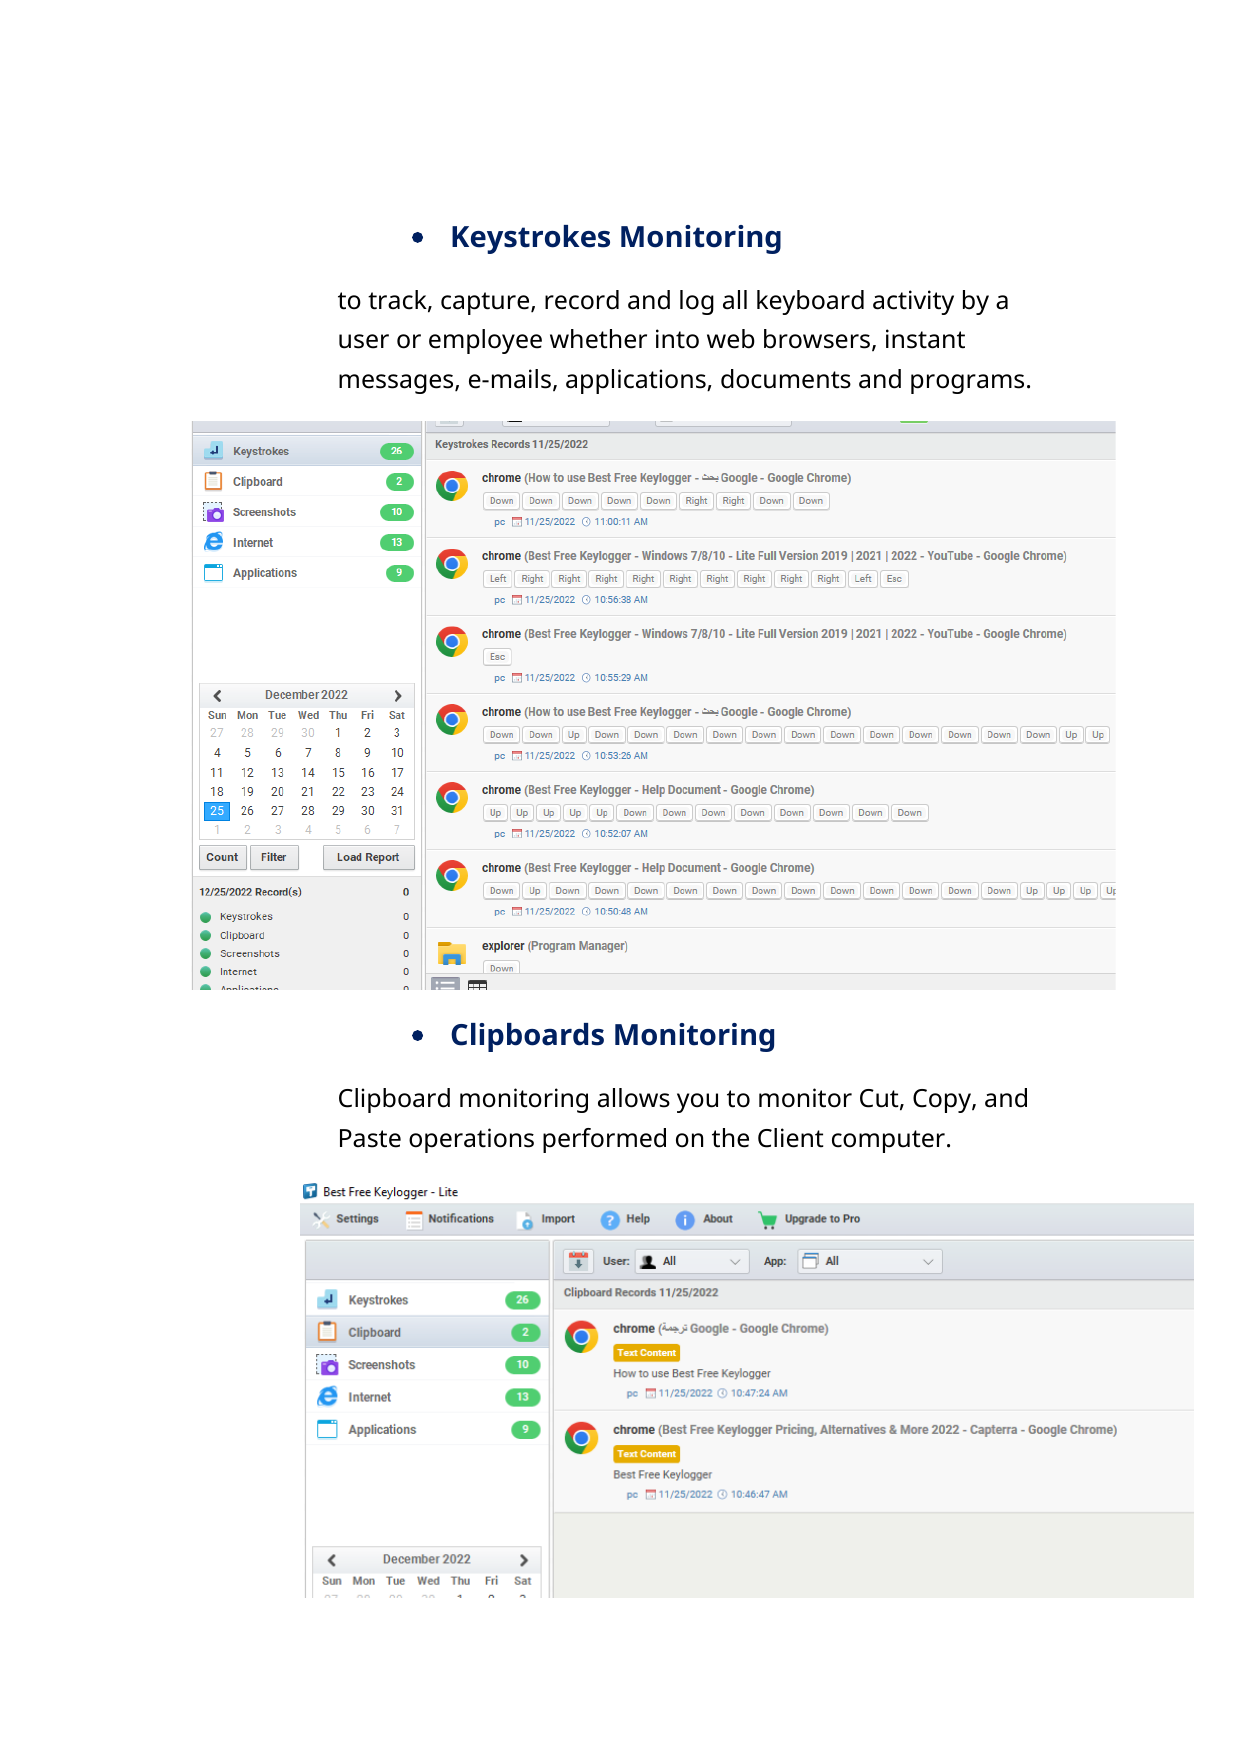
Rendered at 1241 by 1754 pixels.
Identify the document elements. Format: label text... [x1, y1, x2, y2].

text Clipboard monitoring allows you to monitor Cut, Copy, and Paste operations performed on the Client computer. [337, 1081, 1053, 1154]
text to track, capture, record and log all keyboard activity by a user or employee whether into web browsers, instant messages, e-mails, applications, documents and programs. [337, 283, 1053, 395]
list Keystrokes Monitoring [412, 216, 1053, 256]
picture [187, 421, 1116, 990]
picture [300, 1180, 1194, 1598]
list Clipboards Monitoring [412, 1014, 1053, 1054]
